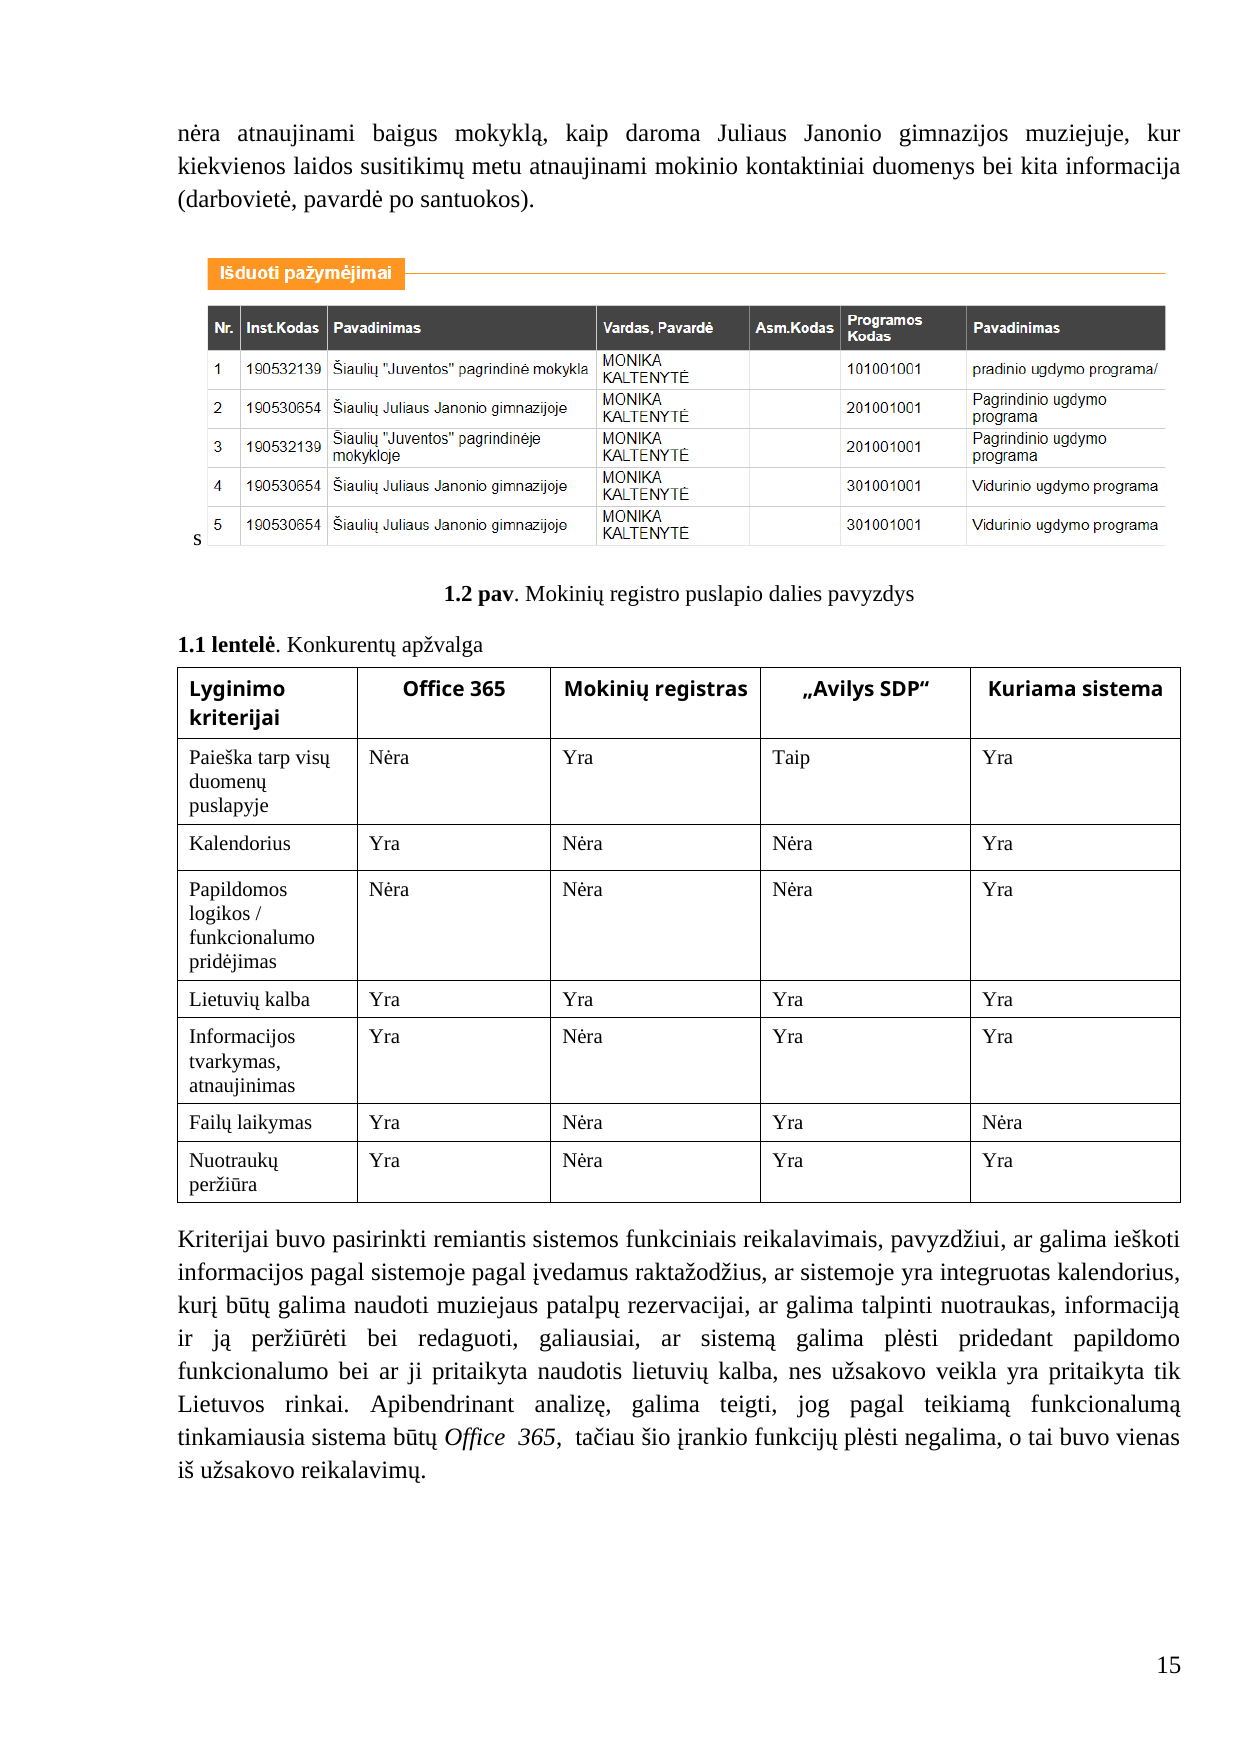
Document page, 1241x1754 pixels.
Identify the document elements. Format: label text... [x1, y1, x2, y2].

table_cell Yra [971, 1142, 1180, 1202]
table_cell Papildomos logikos / funkcionalumo pridėjimas [178, 871, 357, 979]
table_cell Yra [551, 739, 760, 823]
table_cell Nėra [358, 739, 550, 823]
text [177, 118, 1181, 213]
table_cell Informacijos tvarkymas, atnaujinimas [178, 1018, 357, 1103]
table_cell Yra [551, 981, 760, 1017]
table_cell Yra [971, 739, 1180, 823]
table_cell Nuotraukų peržiūra [178, 1142, 357, 1202]
table_cell Taip [761, 739, 970, 823]
table_cell Nėra [551, 1142, 760, 1202]
table_cell Yra [971, 825, 1180, 870]
picture [207, 258, 1166, 546]
table_cell Lietuvių kalba [178, 981, 357, 1017]
table_cell Nėra [761, 871, 970, 979]
table_cell Nėra [971, 1104, 1180, 1141]
table_cell Yra [358, 981, 550, 1017]
table_cell Yra [358, 1018, 550, 1103]
table_cell Yra [971, 871, 1180, 979]
table_cell Nėra [358, 871, 550, 979]
table_cell Yra [358, 1142, 550, 1202]
table_cell Yra [358, 1104, 550, 1141]
table_header Kuriama sistema [971, 668, 1180, 738]
table_cell Paieška tarp visų duomenų puslapyje [178, 739, 357, 823]
table_header Mokinių registras [551, 668, 760, 738]
table_header Office 365 [358, 668, 550, 738]
table_cell Yra [761, 1104, 970, 1141]
text 1.1 lentelė. Konkurentų apžvalga [177, 631, 1181, 657]
table_cell Yra [761, 1018, 970, 1103]
table_cell Nėra [551, 871, 760, 979]
table_cell Failų laikymas [178, 1104, 357, 1141]
table_cell Nėra [551, 825, 760, 870]
table_cell Yra [971, 1018, 1180, 1103]
table_cell Kalendorius [178, 825, 357, 870]
table_cell Yra [971, 981, 1180, 1017]
table_cell Nėra [761, 825, 970, 870]
table_header Lyginimo kriterijai [178, 668, 357, 738]
table_cell Nėra [551, 1104, 760, 1141]
table_header „Avilys SDP“ [761, 668, 970, 738]
text Kriterijai buvo pasirinkti remiantis sistemos funkciniais reikalavimais, pavyzdžiui, ar galima ieškoti informacijos pagal sistemoje pagal įvedamus raktažodžius, ar sistemoje yra integruotas kalendorius, kurį būtų galima naudoti muziejaus patalpų rezervacijai, ar galima talpinti nuotraukas, informaciją ir ją peržiūrėti bei redaguoti, galiausiai, ar sistemą galima plėsti pridedant papildomo funkcionalumo bei ar ji pritaikyta naudotis lietuvių kalba, nes užsakovo veikla yra pritaikyta tik Lietuvos rinkai. Apibendrinant analizę, galima teigti, jog pagal teikiamą funkcionalumą tinkamiausia sistema būtų Office 365, tačiau šio įrankio funkcijų plėsti negalima, o tai buvo vienas iš užsakovo reikalavimų. [177, 1224, 1181, 1484]
table_cell Yra [761, 981, 970, 1017]
table_cell Nėra [551, 1018, 760, 1103]
table_cell Yra [761, 1142, 970, 1202]
table_cell Yra [358, 825, 550, 870]
